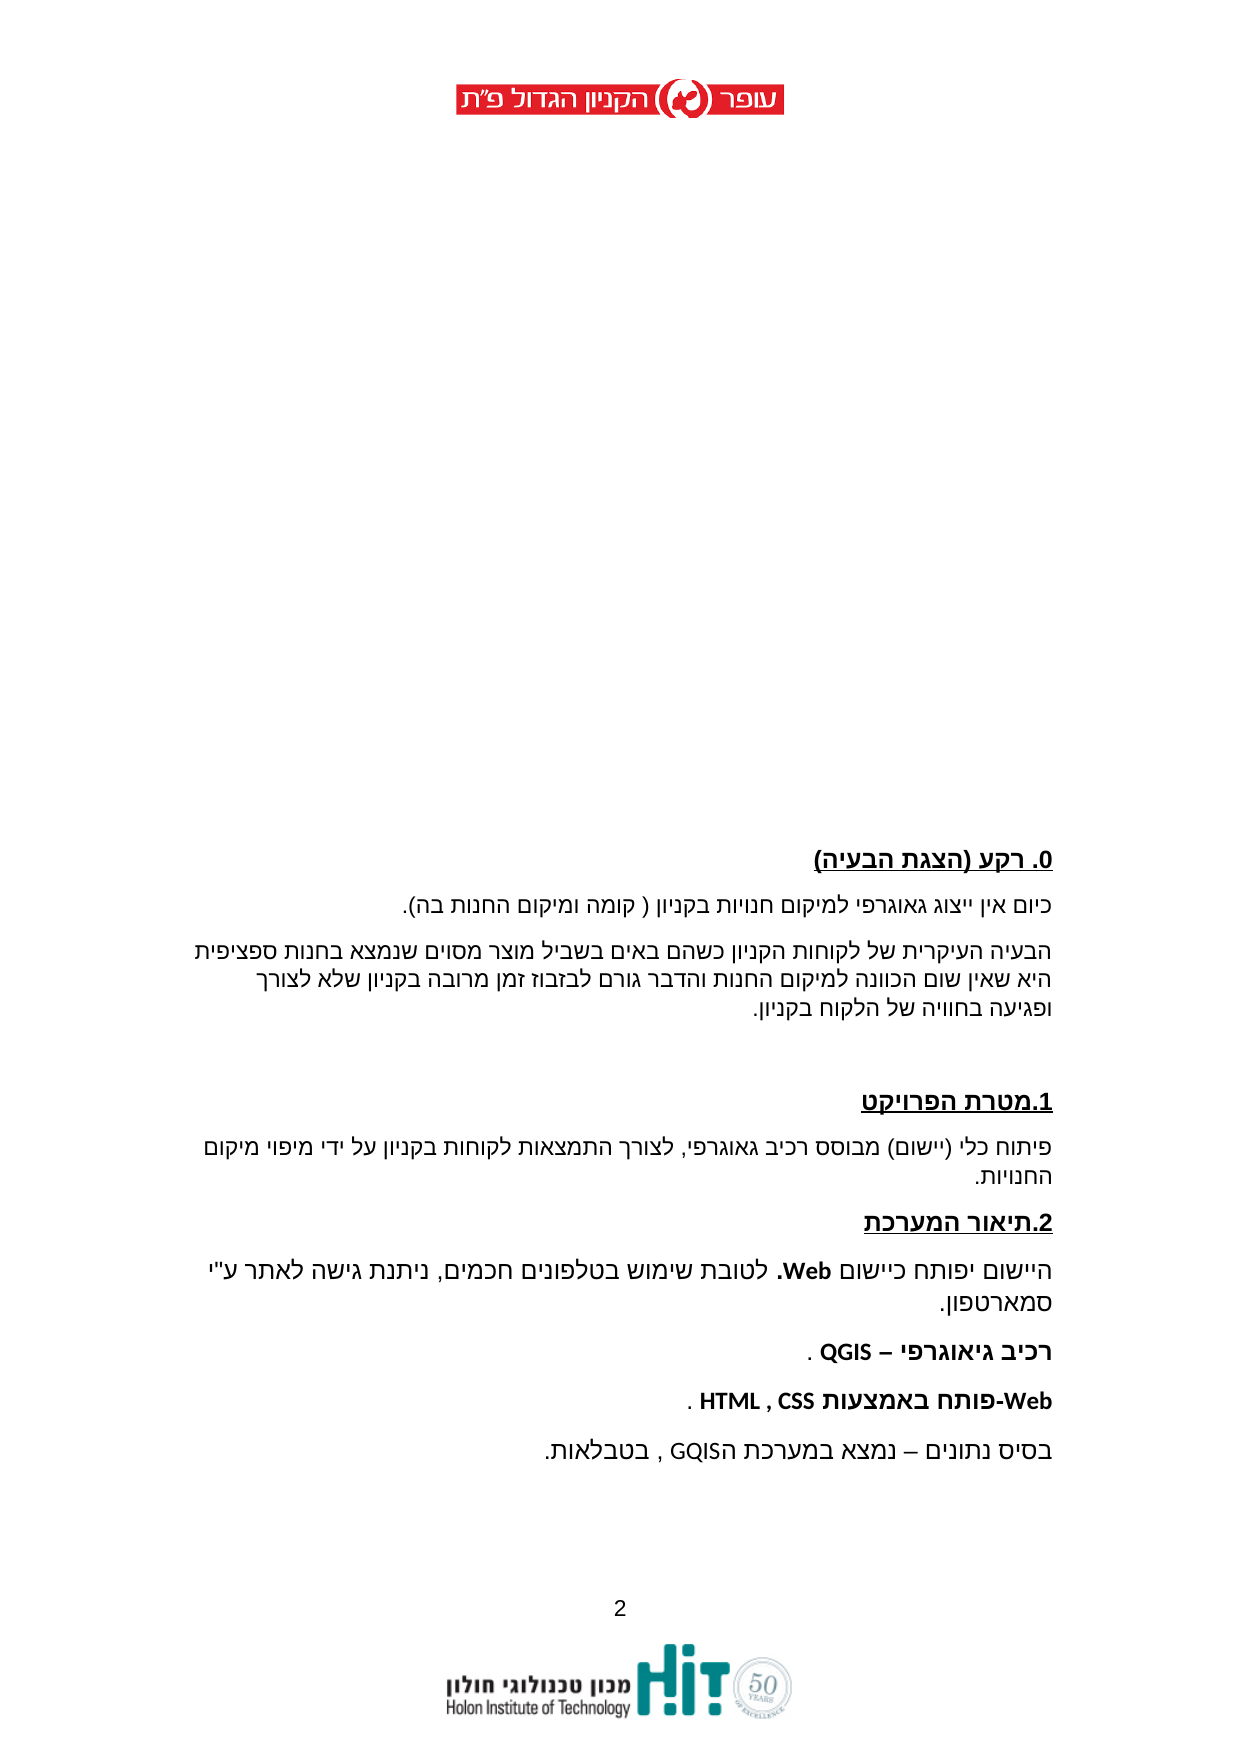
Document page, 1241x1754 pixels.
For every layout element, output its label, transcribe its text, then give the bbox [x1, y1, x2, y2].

text 2.תיאור המערכת [187, 1208, 1053, 1236]
text 0. רקע (הצגת הבעיה) [187, 845, 1053, 873]
text הבעיה העיקרית של לקוחות הקניון כשהם באים בשביל מוצר מסוים שנמצא בחנות ספציפית היא שאין שום הכוונה למיקום החנות והדבר גורם לבזבוז זמן מרובה בקניון שלא לצורך ופגיעה בחוויה של הלקוח בקניון. [187, 938, 1053, 1021]
text כיום אין ייצוג גאוגרפי למיקום חנויות בקניון ( קומה ומיקום החנות בה). [187, 892, 1053, 919]
text 1.מטרת הפרויקט [187, 1086, 1053, 1115]
text היישום יפותח כיישום Web. לטובת שימוש בטלפונים חכמים, ניתנת גישה לאתר ע"י סמארטפון. [187, 1255, 1053, 1317]
picture [456, 79, 785, 118]
text רכיב גיאוגרפי – QGIS . [187, 1336, 1053, 1366]
text בסיס נתונים – נמצא במערכת הGQIS , בטבלאות. [187, 1435, 1053, 1466]
picture [441, 1643, 800, 1720]
text פיתוח כלי (יישום) מבוסס רכיב גאוגרפי, לצורך התמצאות לקוחות בקניון על ידי מיפוי מיקום החנויות. [187, 1134, 1053, 1189]
text Web-פותח באמצעות HTML , CSS . [187, 1386, 1053, 1416]
